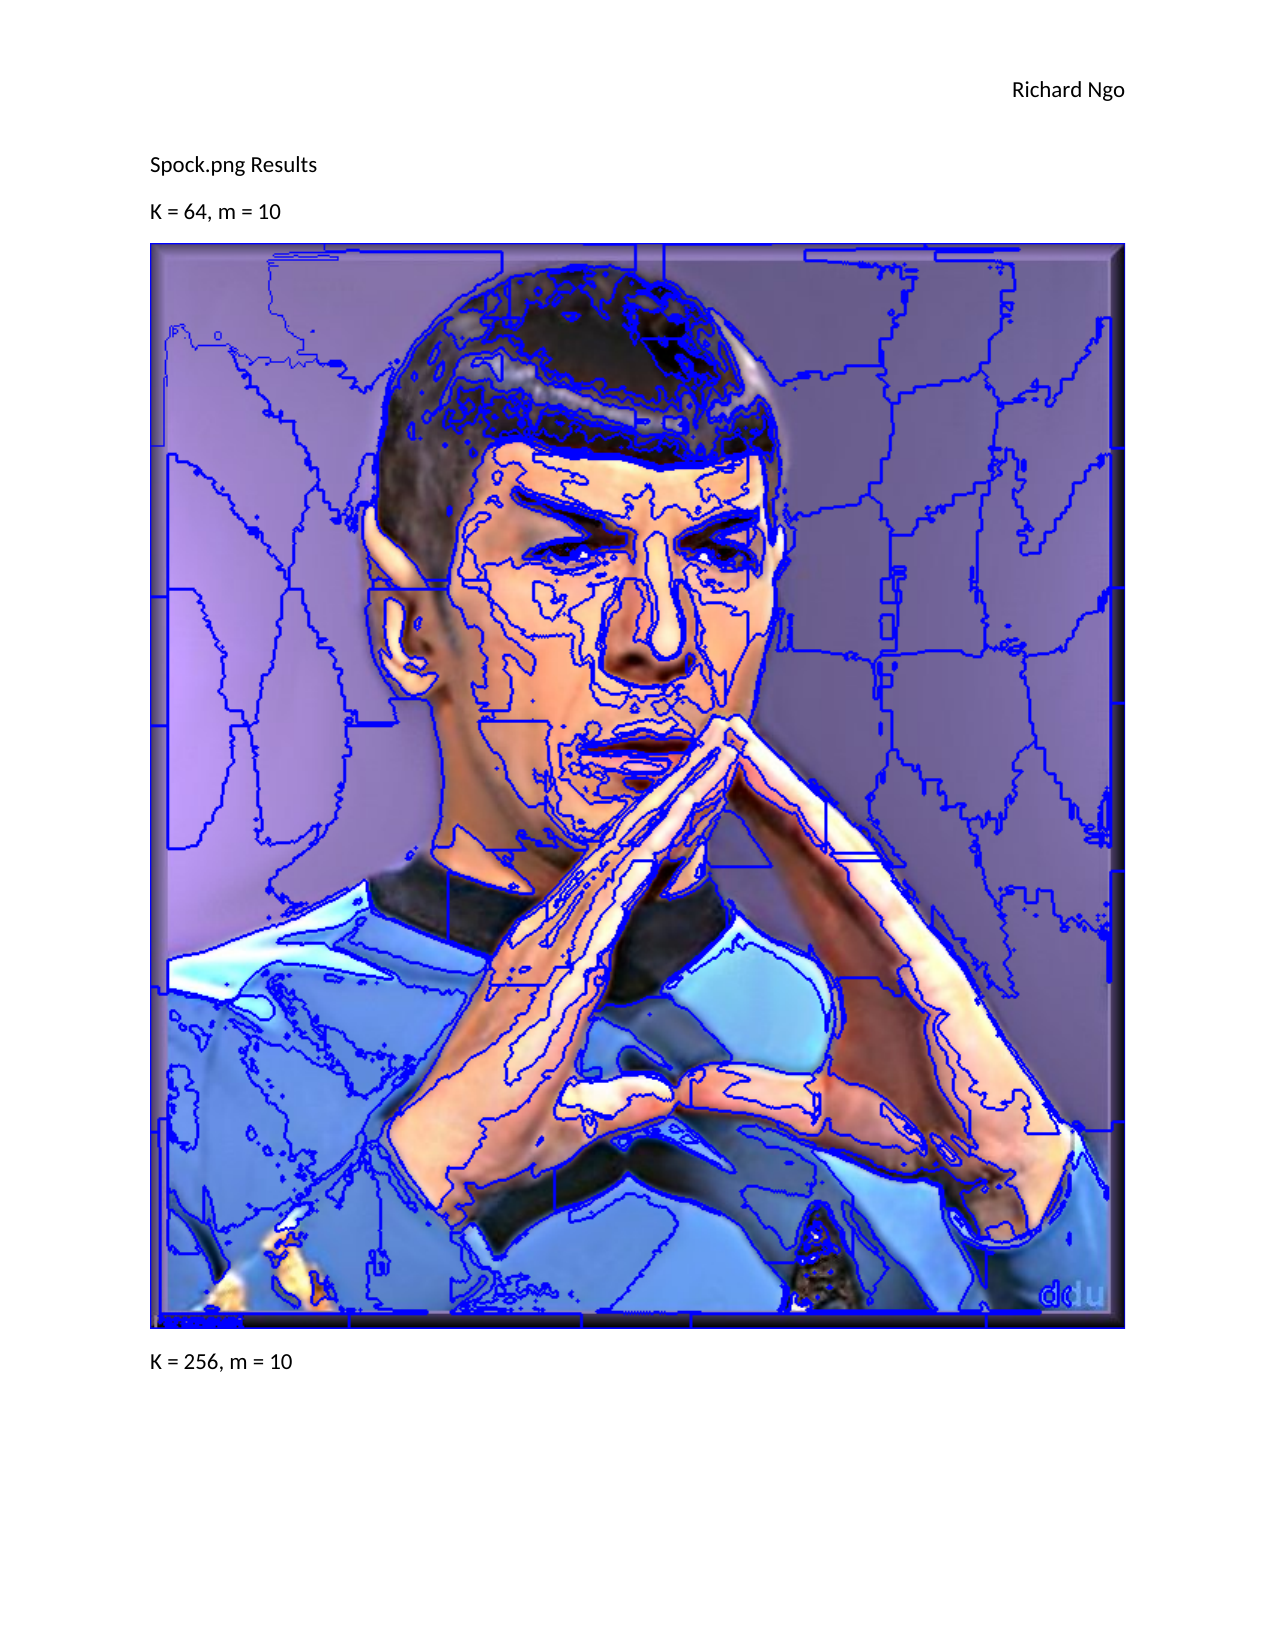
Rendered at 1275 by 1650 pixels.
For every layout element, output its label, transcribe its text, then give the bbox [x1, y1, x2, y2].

text K = 256, m = 10 [150, 1347, 1125, 1375]
text K = 64, m = 10 [150, 197, 1125, 225]
text Spock.png Results [150, 150, 1125, 178]
picture [150, 243, 1125, 1329]
